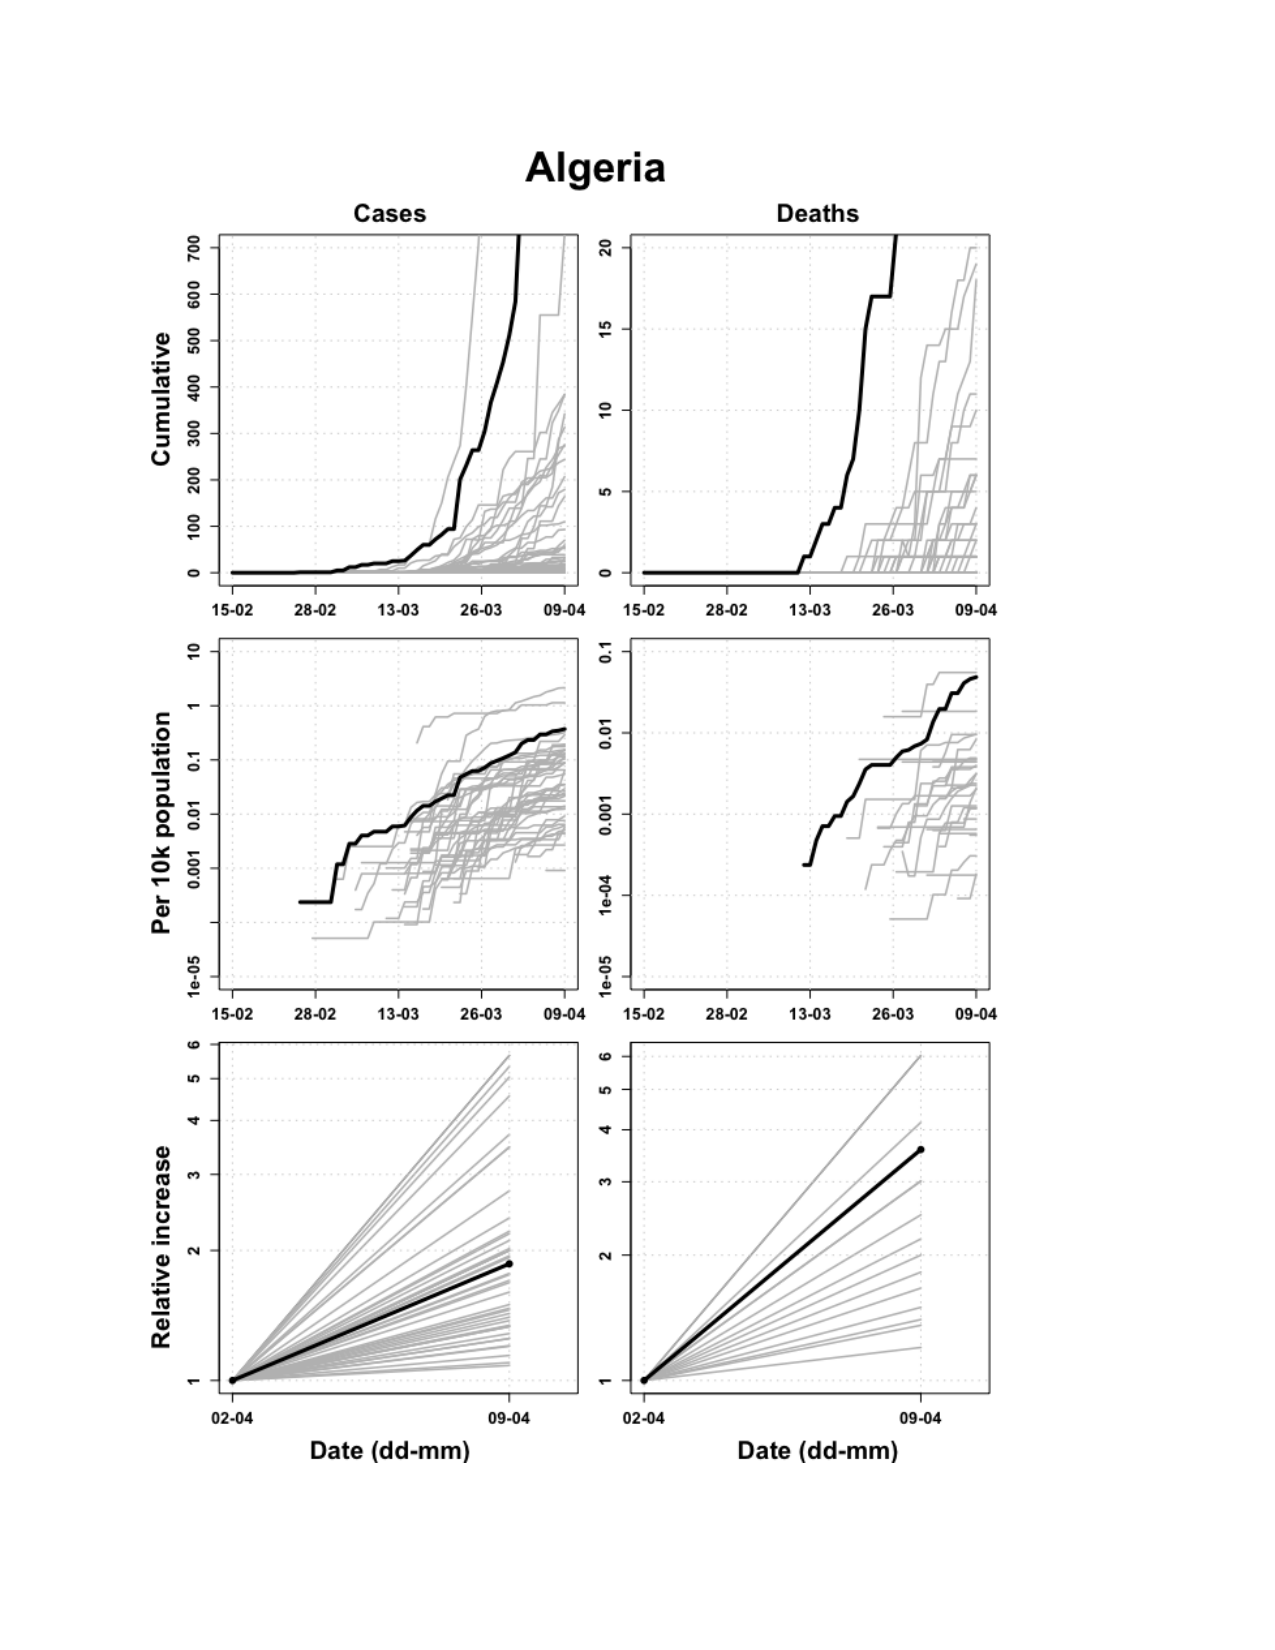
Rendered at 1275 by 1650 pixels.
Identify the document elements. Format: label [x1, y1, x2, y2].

picture [150, 150, 1025, 1463]
